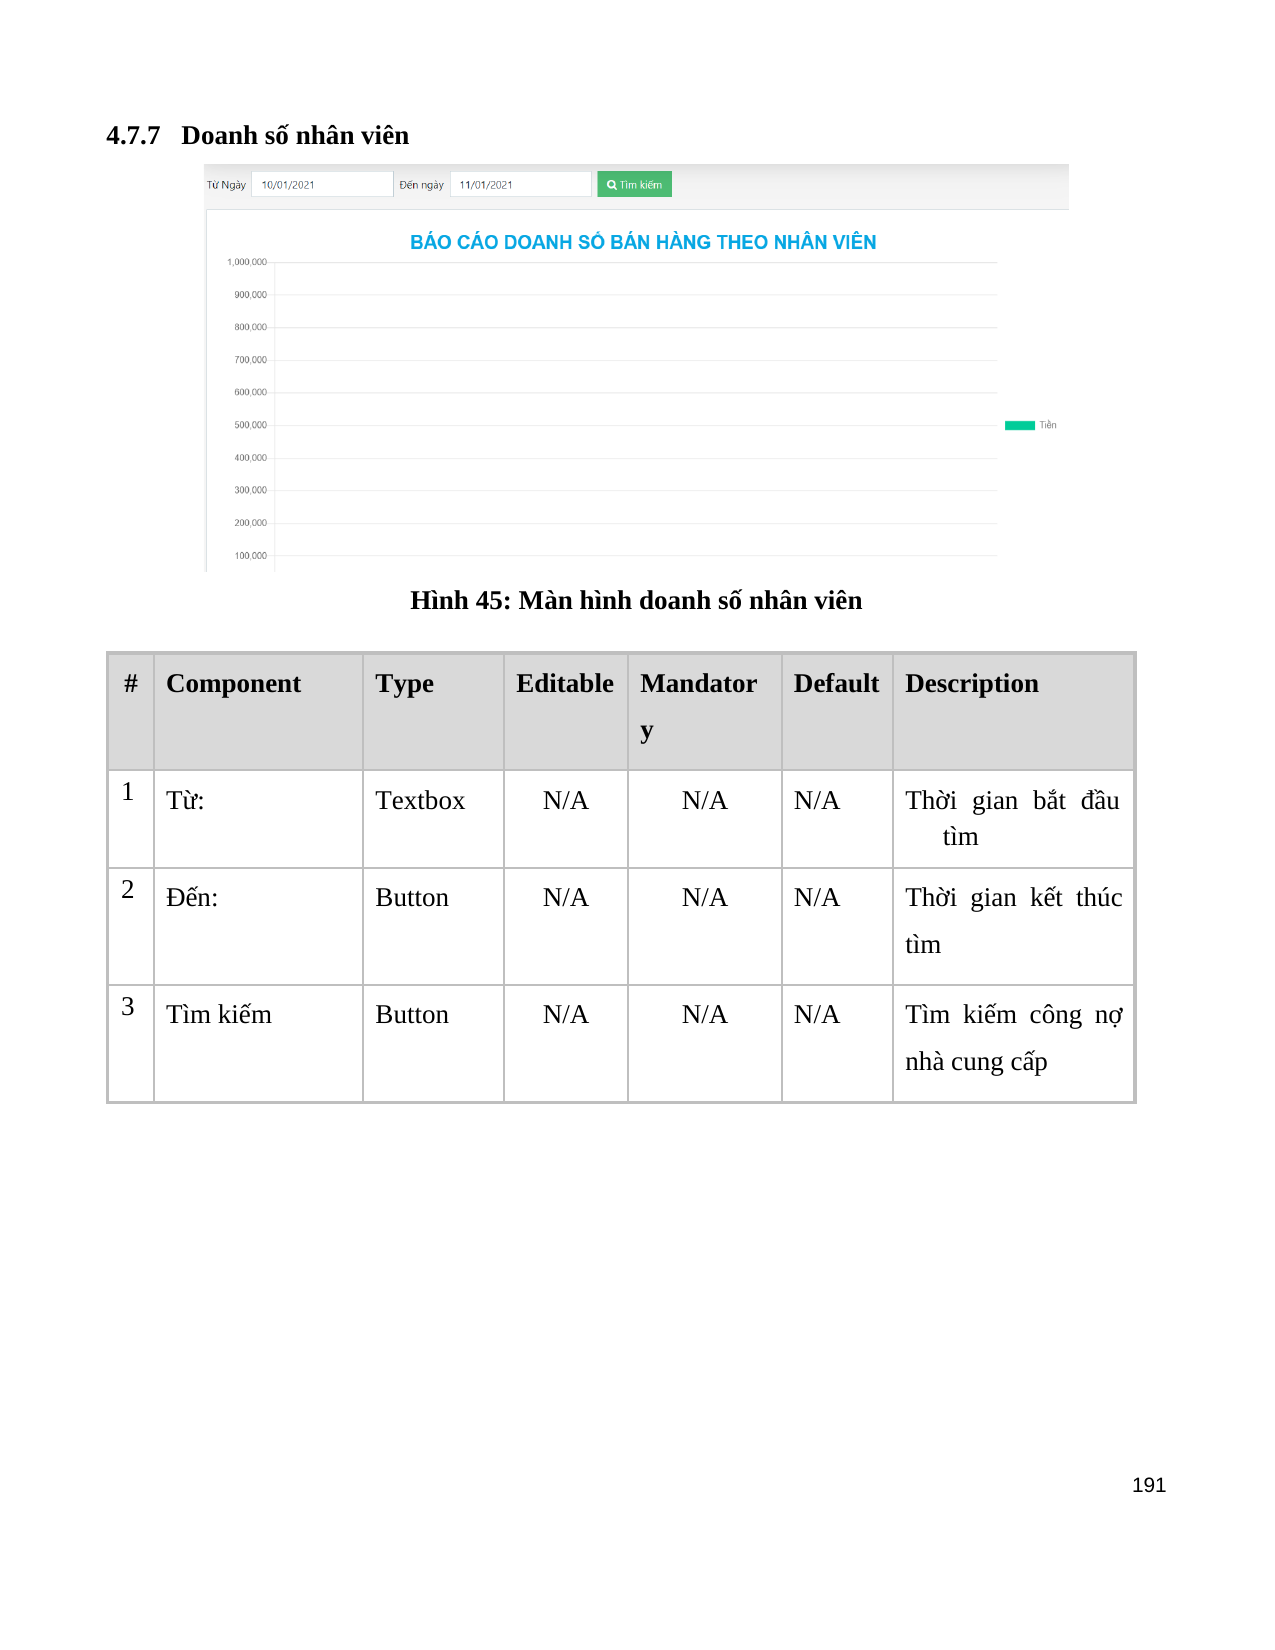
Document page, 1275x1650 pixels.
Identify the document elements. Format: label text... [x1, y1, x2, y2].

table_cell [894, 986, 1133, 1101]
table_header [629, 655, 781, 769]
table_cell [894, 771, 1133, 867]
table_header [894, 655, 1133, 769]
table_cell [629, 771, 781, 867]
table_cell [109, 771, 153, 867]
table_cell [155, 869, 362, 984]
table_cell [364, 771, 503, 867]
text Hình 45: Màn hình doanh số nhân viên [106, 584, 1167, 615]
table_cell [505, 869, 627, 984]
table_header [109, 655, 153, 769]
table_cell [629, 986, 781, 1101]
picture [203, 162, 1069, 572]
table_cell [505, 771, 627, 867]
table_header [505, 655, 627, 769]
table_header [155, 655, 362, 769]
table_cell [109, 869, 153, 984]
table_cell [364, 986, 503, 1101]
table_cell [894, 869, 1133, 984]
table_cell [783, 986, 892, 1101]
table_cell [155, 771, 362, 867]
subtitle Doanh số nhân viên [106, 119, 1167, 150]
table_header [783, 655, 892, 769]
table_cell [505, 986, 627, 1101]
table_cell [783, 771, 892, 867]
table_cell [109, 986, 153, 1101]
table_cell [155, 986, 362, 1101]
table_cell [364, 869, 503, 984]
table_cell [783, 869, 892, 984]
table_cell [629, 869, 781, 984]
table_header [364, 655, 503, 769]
